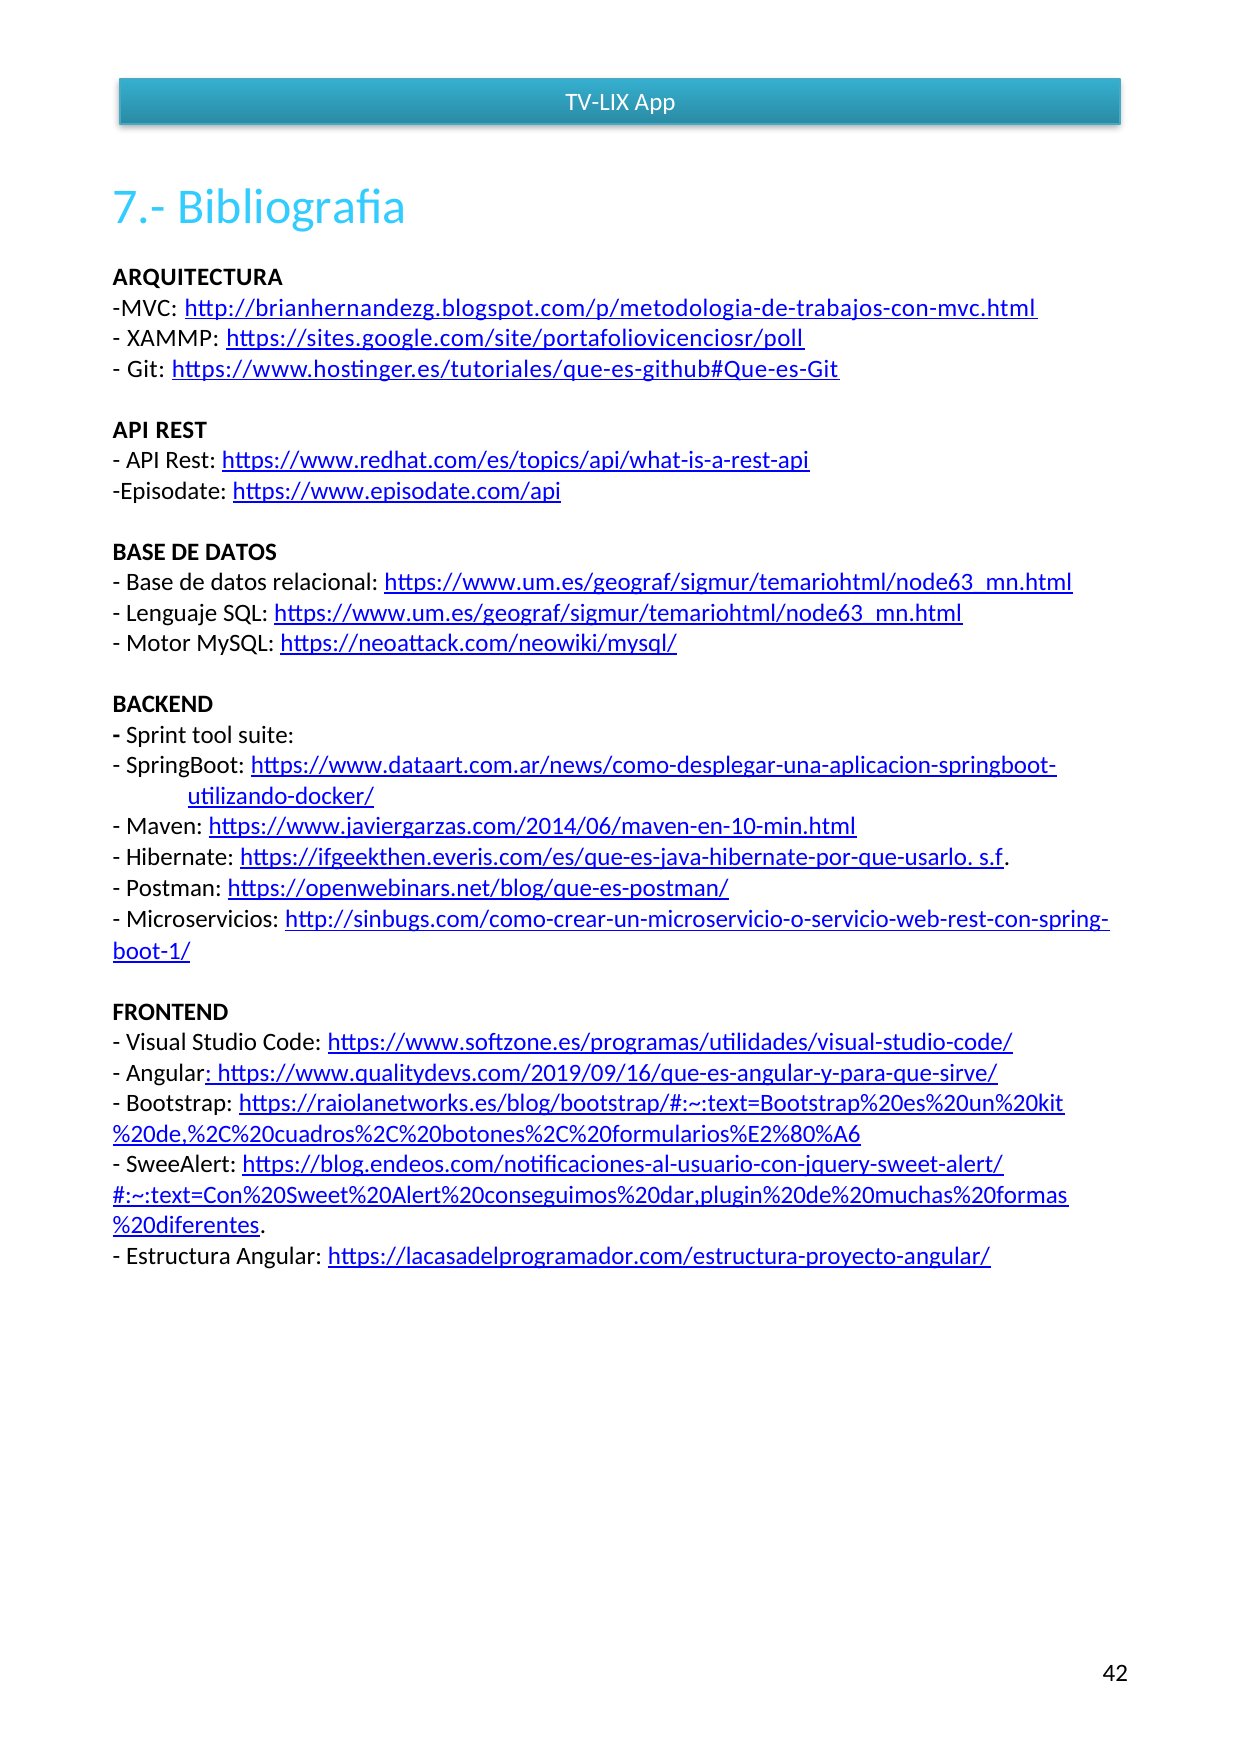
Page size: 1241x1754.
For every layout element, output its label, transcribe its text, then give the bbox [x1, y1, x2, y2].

text - SweeAlert: https://blog.endeos.com/notificaciones-al-usuario-con-jquery-sweet-alert/#:~:text=Con%20Sweet%20Alert%20conseguimos%20dar,plugin%20de%20muchas%20formas%20diferentes. [112, 1148, 1128, 1240]
text - SpringBoot: https://www.dataart.com.ar/news/como-desplegar-una-aplicacion-springboot-utilizando-docker/ [112, 749, 1128, 811]
text - Postman: https://openwebinars.net/blog/que-es-postman/ [112, 872, 1128, 903]
text FRONTEND [112, 996, 1128, 1026]
text -MVC: http://brianhernandezg.blogspot.com/p/metodologia-de-trabajos-con-mvc.html [112, 292, 1128, 322]
text - Lenguaje SQL: https://www.um.es/geograf/sigmur/temariohtml/node63_mn.html [112, 597, 1128, 627]
text API REST [112, 414, 1128, 444]
text - Estructura Angular: https://lacasadelprogramador.com/estructura-proyecto-angular/ [112, 1240, 1128, 1271]
text BASE DE DATOS [112, 536, 1128, 566]
text - Motor MySQL: https://neoattack.com/neowiki/mysql/ [112, 627, 1128, 658]
text - Microservicios: http://sinbugs.com/como-crear-un-microservicio-o-servicio-web-rest-con-spring-boot-1/ [112, 903, 1128, 965]
text ARQUITECTURA [112, 261, 1128, 292]
text - Maven: https://www.javiergarzas.com/2014/06/maven-en-10-min.html [112, 811, 1128, 841]
text - Angular: https://www.qualitydevs.com/2019/09/16/que-es-angular-y-para-que-sirve/ [112, 1057, 1128, 1087]
text - Hibernate: https://ifgeekthen.everis.com/es/que-es-java-hibernate-por-que-usarlo. s.f. [112, 841, 1128, 872]
text -Episodate: https://www.episodate.com/api [112, 475, 1128, 505]
subtitle 7.- Bibliografia [112, 175, 1128, 236]
text - Bootstrap: https://raiolanetworks.es/blog/bootstrap/#:~:text=Bootstrap%20es%20un%20kit%20de,%2C%20cuadros%2C%20botones%2C%20formularios%E2%80%A6 [112, 1087, 1128, 1148]
text - Visual Studio Code: https://www.softzone.es/programas/utilidades/visual-studio-code/ [112, 1026, 1128, 1057]
text - Sprint tool suite: [112, 719, 1128, 749]
text - XAMMP: https://sites.google.com/site/portafoliovicenciosr/poll [112, 322, 1128, 353]
text BACKEND [112, 688, 1128, 719]
text - API Rest: https://www.redhat.com/es/topics/api/what-is-a-rest-api [112, 444, 1128, 475]
text - Git: https://www.hostinger.es/tutoriales/que-es-github#Que-es-Git [112, 353, 1128, 383]
text - Base de datos relacional: https://www.um.es/geograf/sigmur/temariohtml/node63_mn.html [112, 566, 1128, 597]
